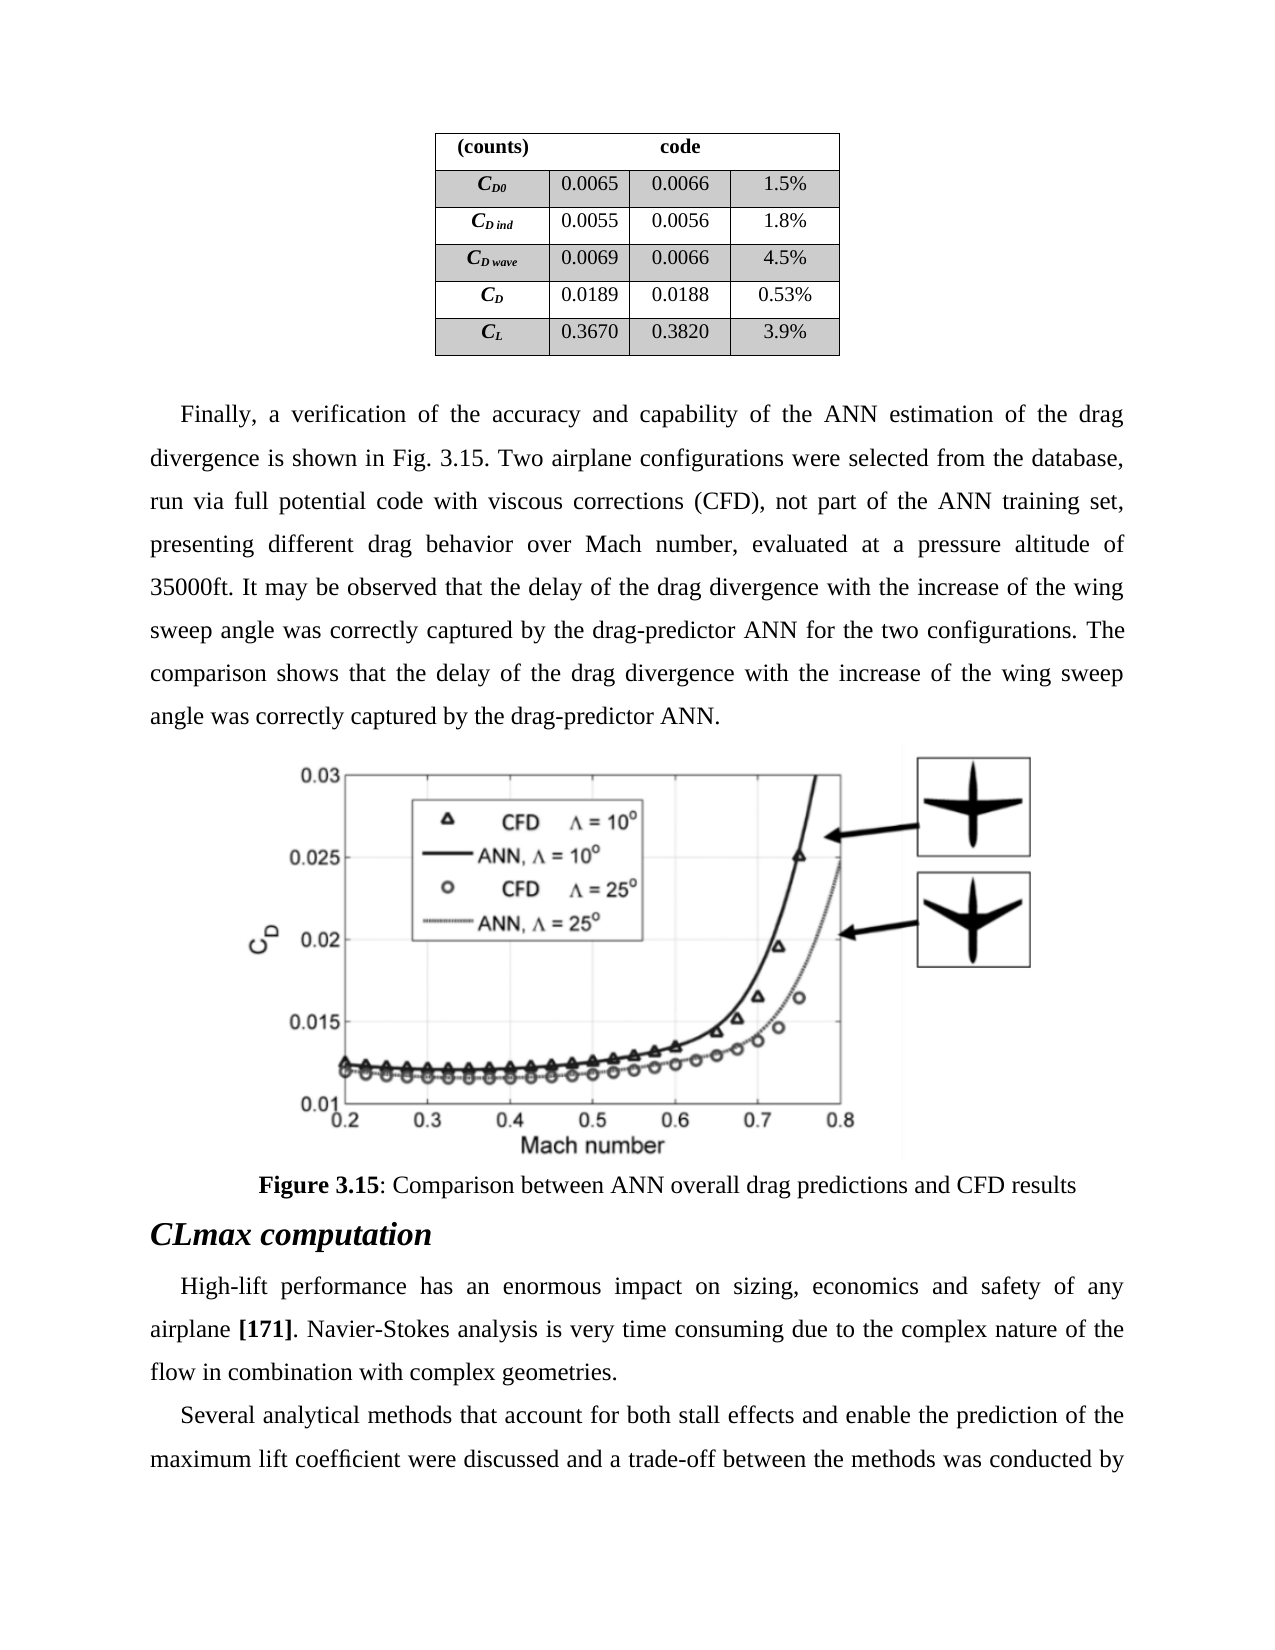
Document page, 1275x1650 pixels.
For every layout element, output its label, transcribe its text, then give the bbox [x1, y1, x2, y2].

text High-lift performance has an enormous impact on sizing, economics and safety of any airplane . Navier-Stokes analysis is very time consuming due to the complex nature of the flow in combination with complex geometries. [150, 1271, 1125, 1386]
text Figure 3.15: Comparison between ANN overall drag predictions and CFD results [180, 1171, 1125, 1199]
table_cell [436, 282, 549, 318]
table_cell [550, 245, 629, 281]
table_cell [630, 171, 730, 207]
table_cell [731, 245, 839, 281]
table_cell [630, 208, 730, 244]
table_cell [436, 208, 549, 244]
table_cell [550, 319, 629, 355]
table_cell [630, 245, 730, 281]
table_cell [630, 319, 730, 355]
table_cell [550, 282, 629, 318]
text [150, 1401, 1125, 1472]
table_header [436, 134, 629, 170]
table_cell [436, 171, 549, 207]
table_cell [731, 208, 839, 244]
text CLmax computation [150, 1214, 1125, 1252]
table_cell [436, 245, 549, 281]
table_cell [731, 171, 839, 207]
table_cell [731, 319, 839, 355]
text Finally, a verification of the accuracy and capability of the ANN estimation of the drag divergence is shown in Fig. 3.15. Two airplane configurations were selected from the database, run via full potential code with viscous corrections (CFD), not part of the ANN training set, presenting different drag behavior over Mach number, evaluated at a pressure altitude of 35000ft. It may be observed that the delay of the drag divergence with the increase of the wing sweep angle was correctly captured by the drag-predictor ANN for the two configurations. The comparison shows that the delay of the drag divergence with the increase of the wing sweep angle was correctly captured by the drag-predictor ANN. [150, 399, 1125, 730]
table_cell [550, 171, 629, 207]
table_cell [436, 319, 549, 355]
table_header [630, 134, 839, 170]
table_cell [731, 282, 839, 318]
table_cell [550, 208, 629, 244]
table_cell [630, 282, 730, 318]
